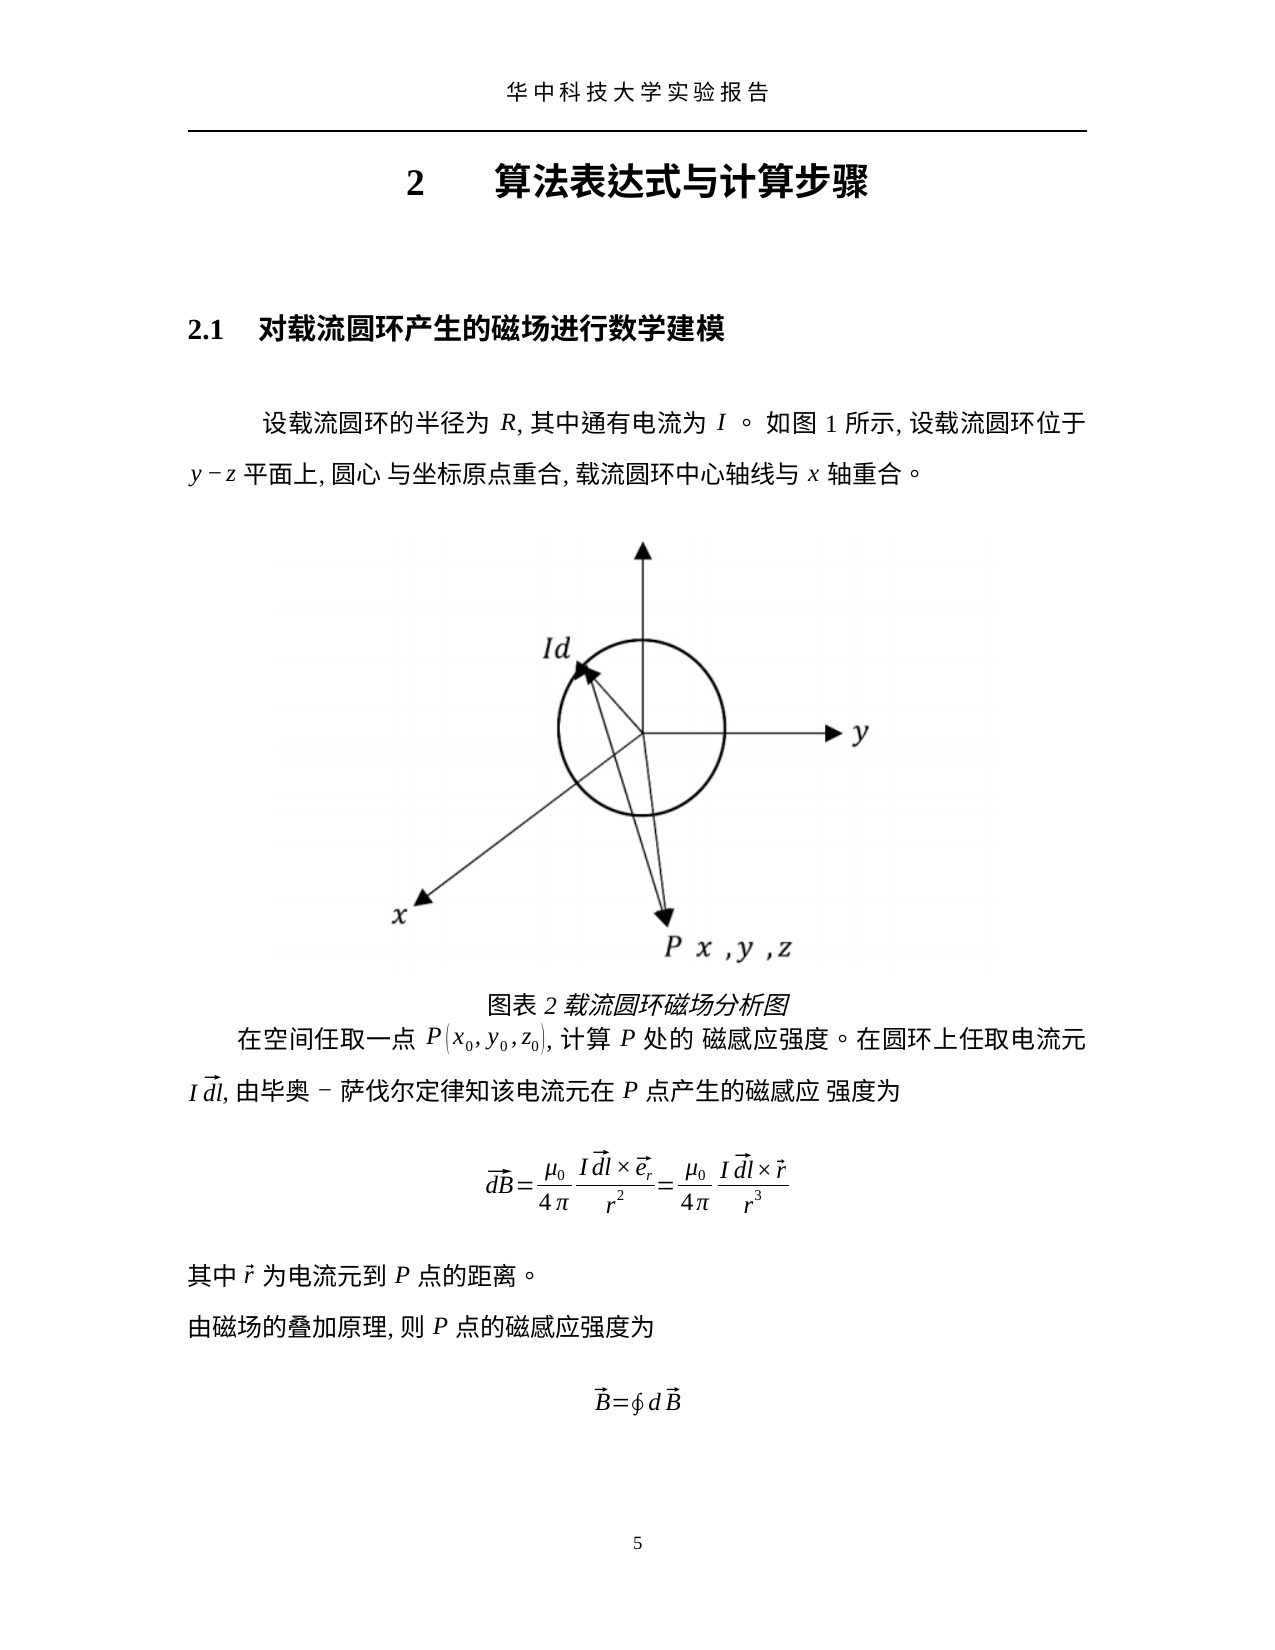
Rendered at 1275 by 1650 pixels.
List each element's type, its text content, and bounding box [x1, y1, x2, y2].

picture [272, 532, 1003, 986]
subtitle 算法表达式与计算步骤 [187, 155, 1087, 206]
subtitle 对载流圆环产生的磁场进行数学建模 [187, 305, 1087, 348]
text 图表 2 载流圆环磁场分析图 [187, 985, 1087, 1021]
text 设载流圆环的半径为 , 其中通有电流为 。 如图 1 所示, 设载流圆环位于 平面上, 圆心 与坐标原点重合, 载流圆环中心轴线与 轴重合。 [187, 406, 1087, 491]
text 在空间任取一点 , 计算 处的 磁感应强度。在圆环上任取电流元 , 由毕奥 萨伐尔定律知该电流元在 点产生的磁感应 强度为 [187, 1021, 1087, 1107]
text 其中 为电流元到 点的距离。 由磁场的叠加原理, 则 点的磁感应强度为 [187, 1259, 1087, 1344]
